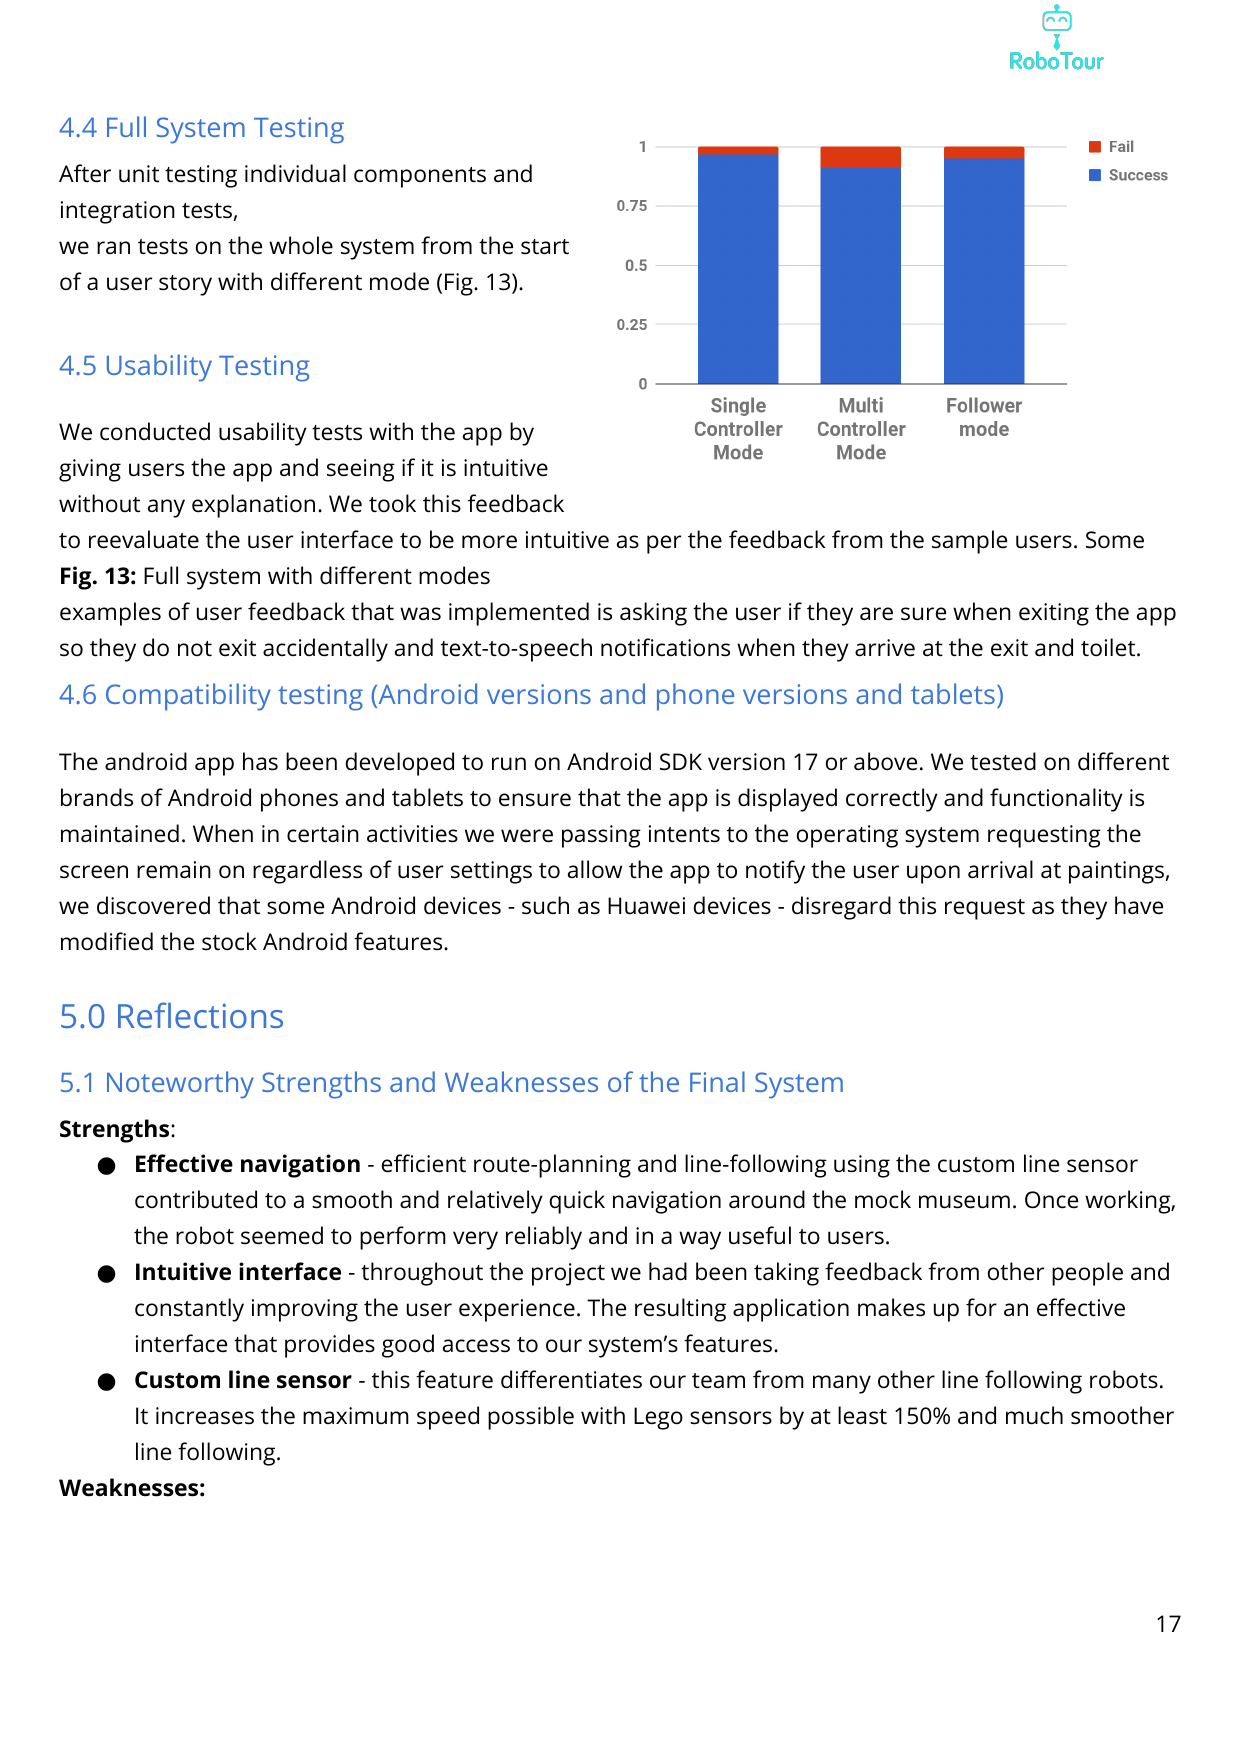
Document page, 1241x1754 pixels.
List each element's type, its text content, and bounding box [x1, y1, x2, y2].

subtitle 4.4 Full System Testing [59, 108, 1181, 145]
text We conducted usability tests with the app by giving users the app and seeing if it is intuitive without any explanation. We took this feedback to reevaluate the user interface to be more intuitive as per the feedback from the sample users. Some Fig. 13: Full system with different modes [59, 416, 1181, 591]
subtitle 5.0 Reflections [59, 993, 1181, 1038]
text we ran tests on the whole system from the start [59, 230, 598, 261]
text examples of user feedback that was implemented is asking the user if they are sure when exiting the app so they do not exit accidentally and text-to-speech notifications when they arrive at the exit and toilet. [59, 596, 1181, 663]
text Weaknesses: [59, 1472, 1181, 1503]
picture [1008, 3, 1105, 71]
subtitle 4.6 Compatibility testing (Android versions and phone versions and tablets) [59, 676, 1181, 713]
list Effective navigation - efficient route-planning and line-following using the custom line sensor contributed to a smooth and relatively quick navigation around the mock museum. Once working, the robot seemed to perform very reliably and in a way useful to users. [96, 1148, 1181, 1252]
list Custom line sensor - this feature differentiates our team from many other line following robots. It increases the maximum speed possible with Lego sensors by at least 150% and much smoother line following. [96, 1364, 1181, 1467]
text of a user story with different mode (Fig. 13). [59, 266, 598, 297]
subtitle 5.1 Noteworthy Strengths and Weaknesses of the Final System [59, 1063, 1181, 1100]
text Strengths: [59, 1112, 1181, 1144]
subtitle 4.5 Usability Testing [59, 346, 598, 383]
text After unit testing individual components and integration tests, [59, 158, 598, 225]
list Intuitive interface - throughout the project we had been taking feedback from other people and constantly improving the user experience. The resulting application makes up for an effective interface that provides good access to our system’s features. [96, 1256, 1181, 1359]
picture [598, 119, 1185, 482]
text The android app has been developed to run on Android SDK version 17 or above. We tested on different brands of Android phones and tablets to ensure that the app is displayed correctly and functionality is maintained. When in certain activities we were passing intents to the operating system requesting the screen remain on regardless of user settings to allow the app to notify the user upon arrival at paintings, we discovered that some Android devices - such as Huawei devices - disregard this request as they have modified the stock Android features. [59, 746, 1181, 957]
